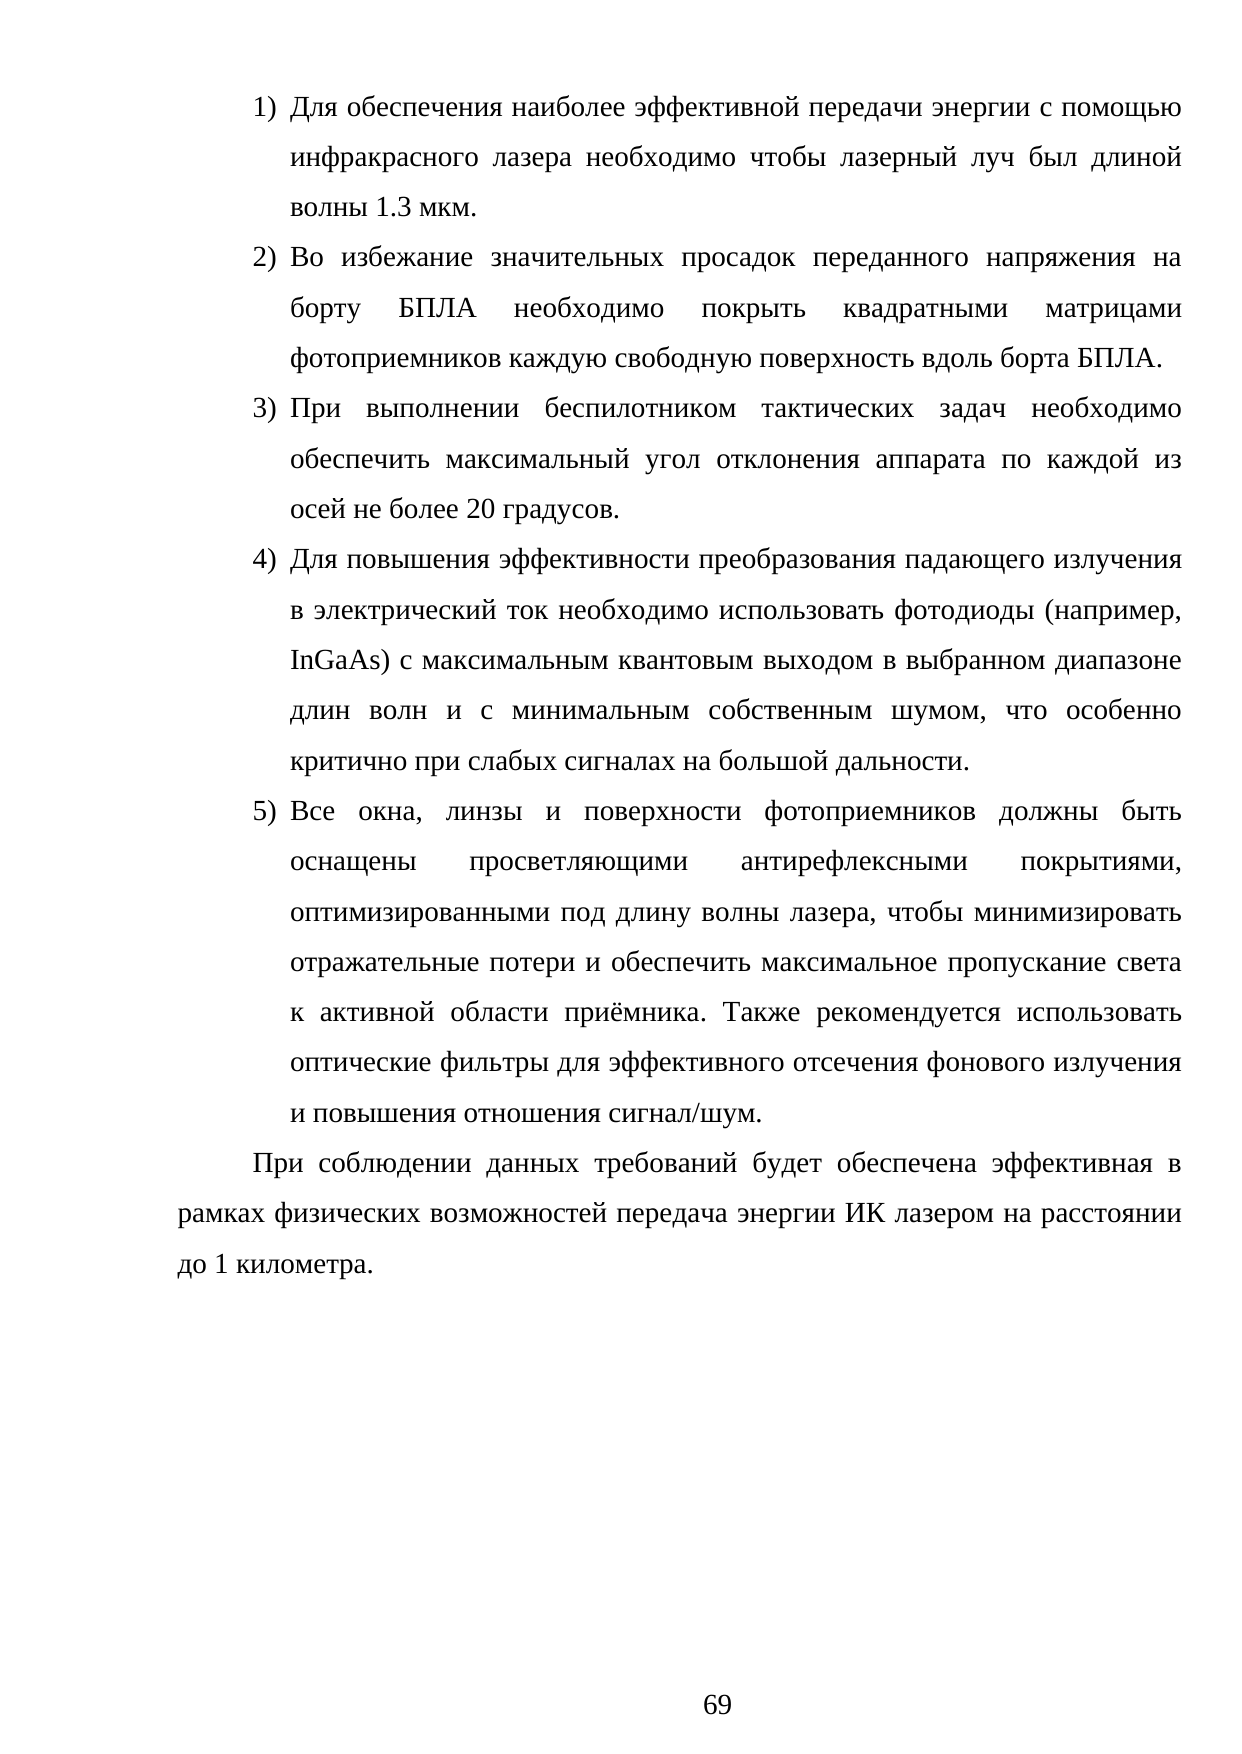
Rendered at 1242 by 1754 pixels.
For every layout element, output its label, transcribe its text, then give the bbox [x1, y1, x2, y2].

list Для повышения эффективности преобразования падающего излучения в электрический ток необходимо использовать фотодиоды (например, InGaAs) с максимальным квантовым выходом в выбранном диапазоне длин волн и с минимальным собственным шумом, что особенно критично при слабых сигналах на большой дальности. [252, 541, 1183, 776]
list Все окна, линзы и поверхности фотоприемников должны быть оснащены просветляющими антирефлексными покрытиями, оптимизированными под длину волны лазера, чтобы минимизировать отражательные потери и обеспечить максимальное пропускание света к активной области приёмника. Также рекомендуется использовать оптические фильтры для эффективного отсечения фонового излучения и повышения отношения сигнал/шум. [252, 793, 1183, 1128]
list При выполнении беспилотником тактических задач необходимо обеспечить максимальный угол отклонения аппарата по каждой из осей не более 20 градусов. [252, 391, 1183, 525]
text При соблюдении данных требований будет обеспечена эффективная в рамках физических возможностей передача энергии ИК лазером на расстоянии до 1 километра. [177, 1145, 1183, 1279]
list Во избежание значительных просадок переданного напряжения на борту БПЛА необходимо покрыть квадратными матрицами фотоприемников каждую свободную поверхность вдоль борта БПЛА. [252, 239, 1183, 374]
list Для обеспечения наиболее эффективной передачи энергии с помощью инфракрасного лазера необходимо чтобы лазерный луч был длиной волны 1.3 мкм. [252, 89, 1183, 223]
